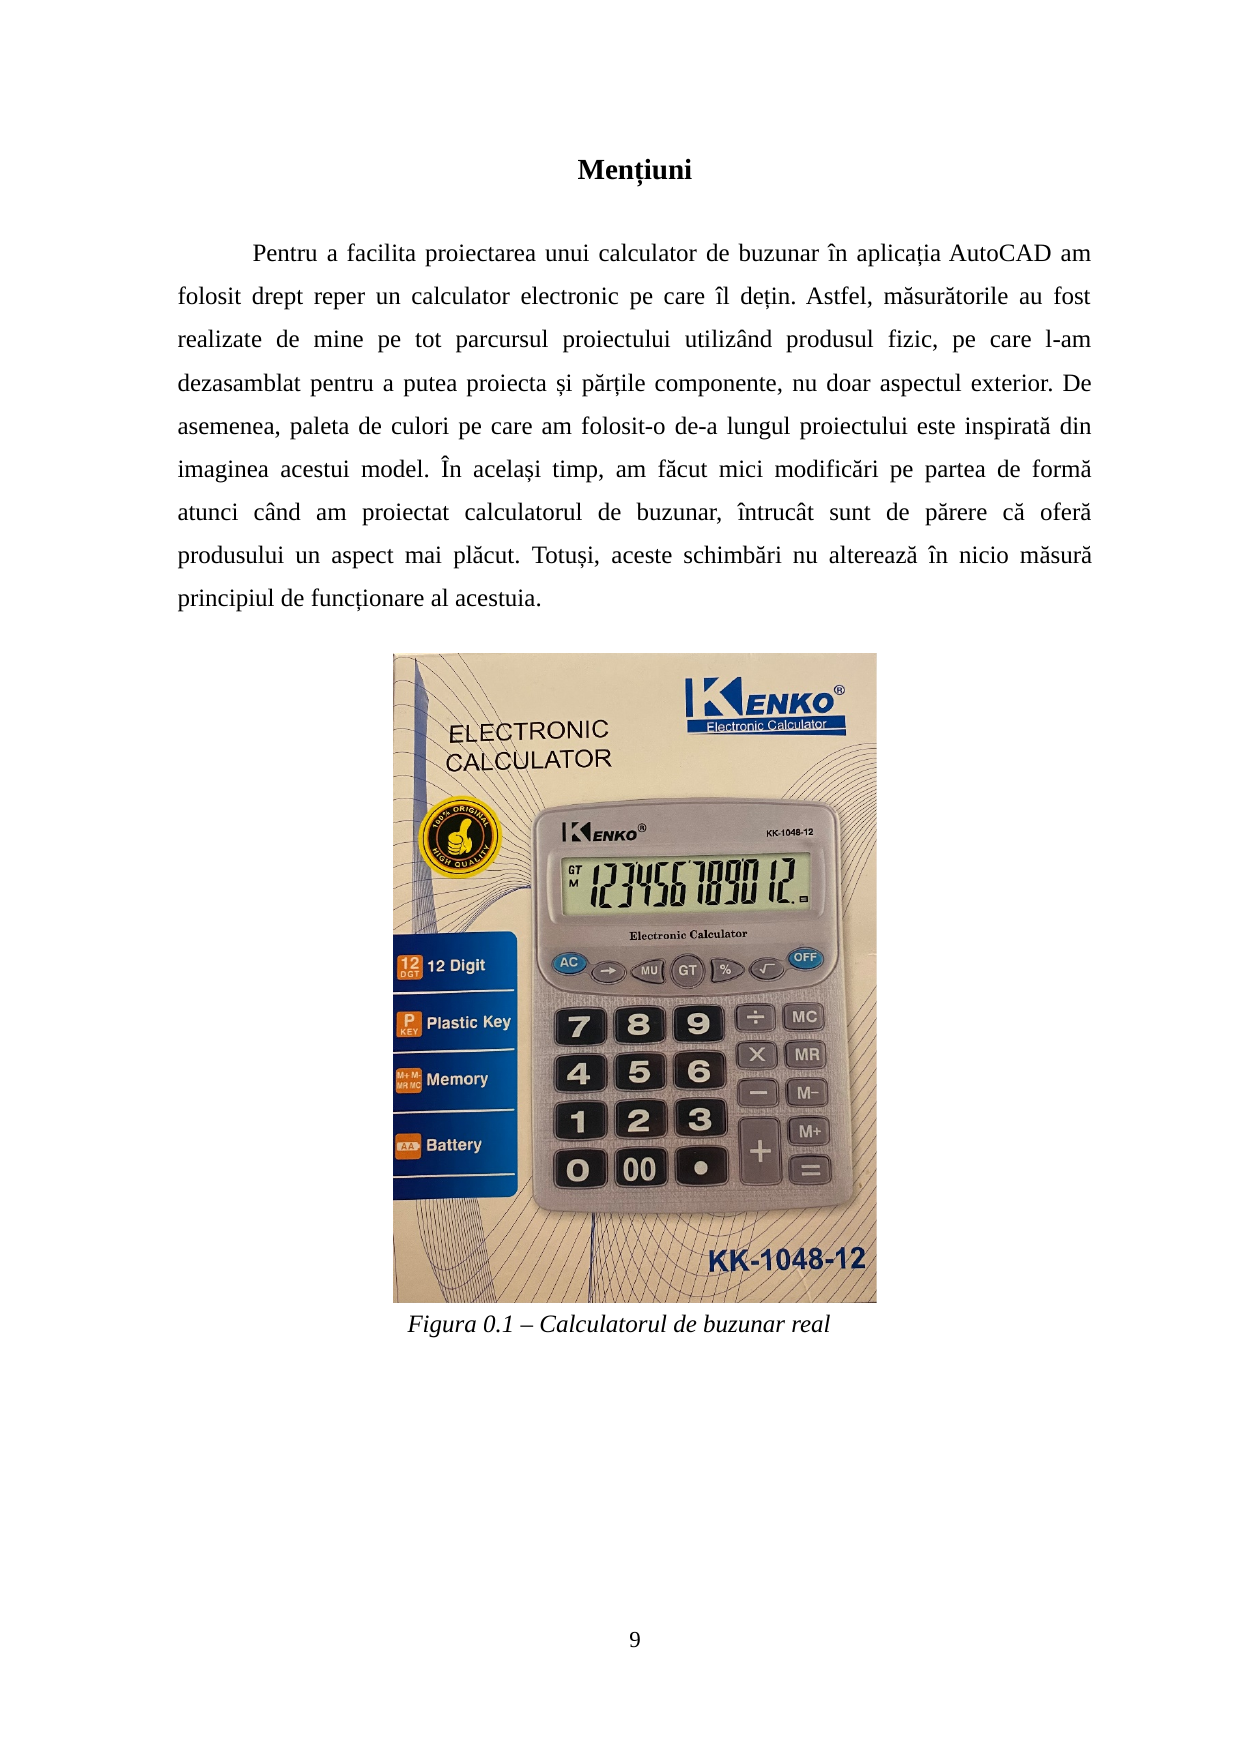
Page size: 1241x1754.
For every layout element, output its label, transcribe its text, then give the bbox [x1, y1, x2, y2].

subtitle Mențiuni [177, 152, 1092, 185]
picture [393, 653, 877, 1303]
text Pentru a facilita proiectarea unui calculator de buzunar în aplicația AutoCAD am folosit drept reper un calculator electronic pe care îl dețin. Astfel, măsurătorile au fost realizate de mine pe tot parcursul proiectului utilizând produsul fizic, pe care l-am dezasamblat pentru a putea proiecta și părțile componente, nu doar aspectul exterior. De asemenea, paleta de culori pe care am folosit-o de-a lungul proiectului este inspirată din imaginea acestui model. În același timp, am făcut mici modificări pe partea de formă atunci când am proiectat calculatorul de buzunar, întrucât sunt de părere că oferă produsului un aspect mai plăcut. Totuși, aceste schimbări nu alterează în nicio măsură principiul de funcționare al acestuia. [177, 238, 1092, 612]
